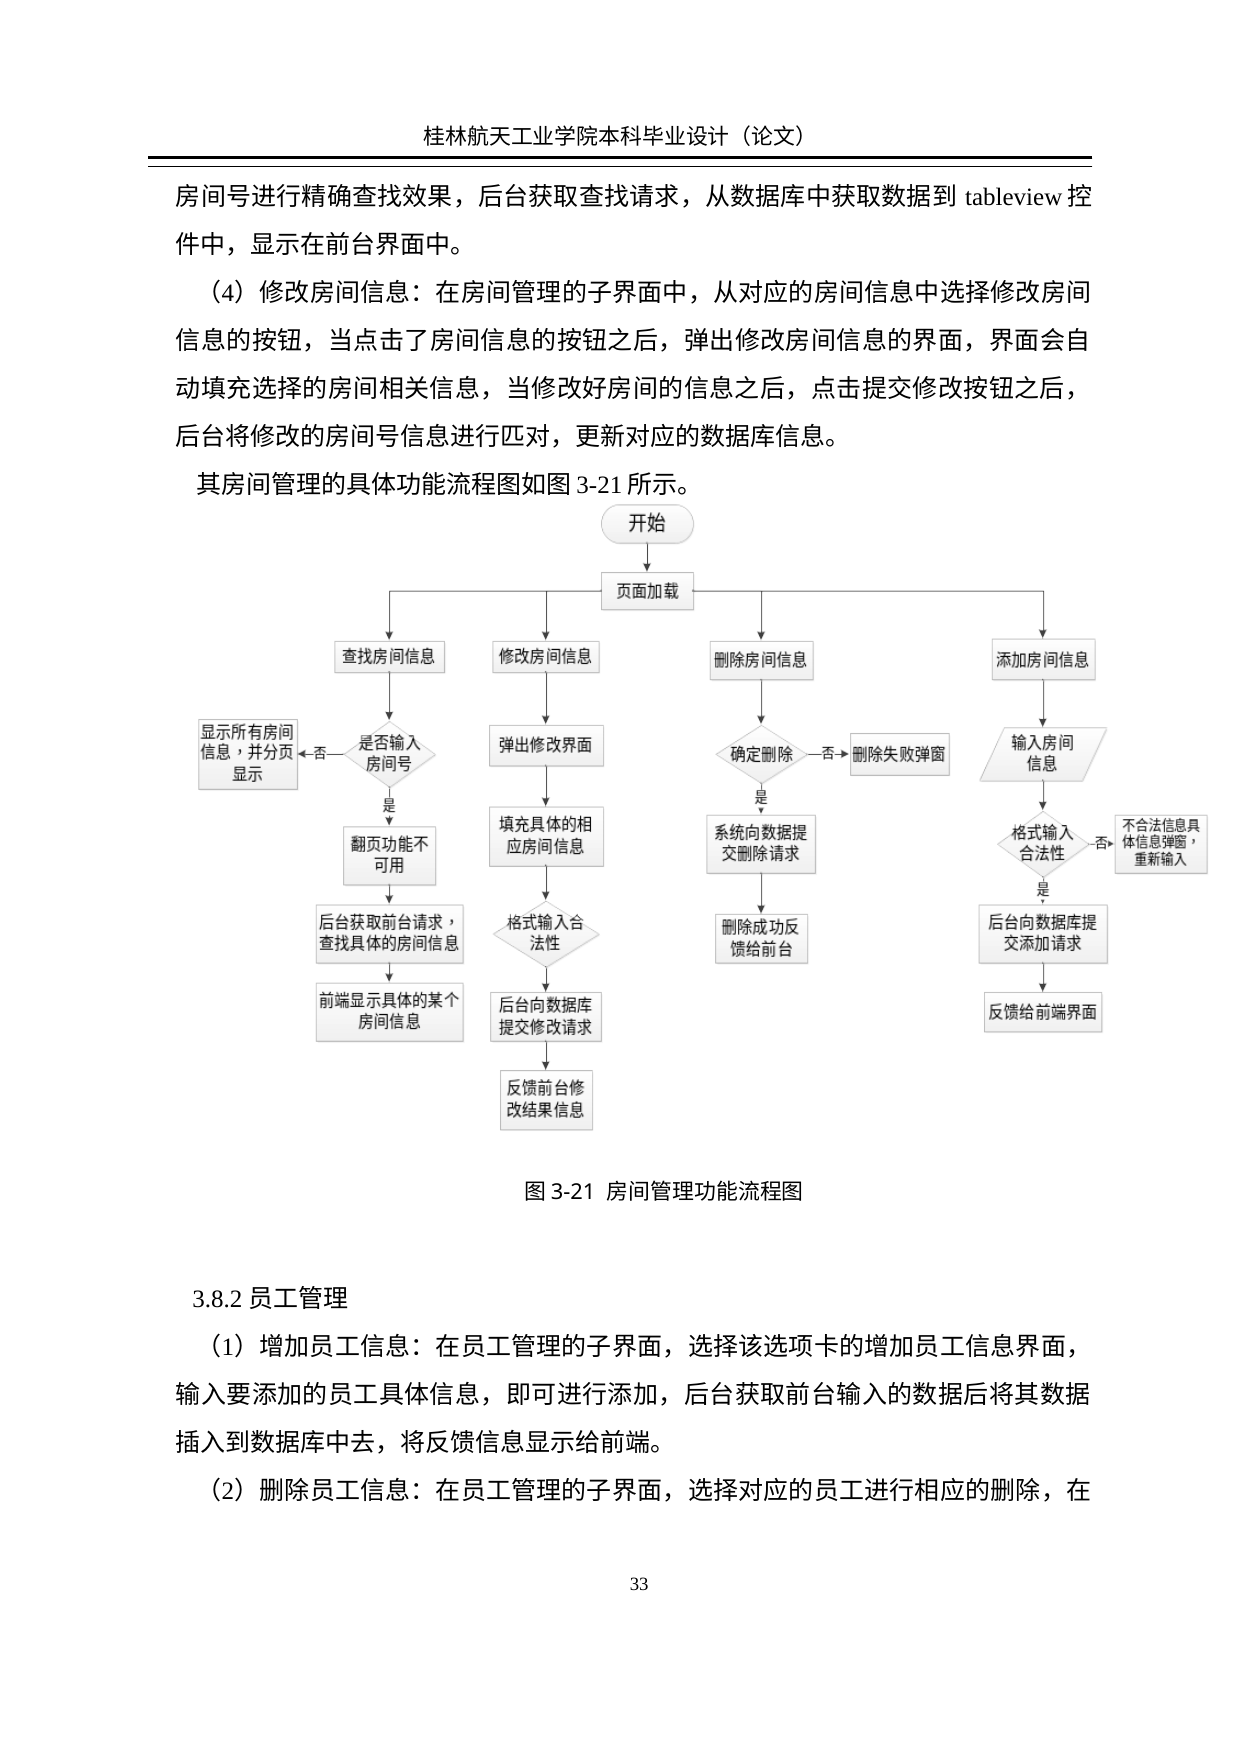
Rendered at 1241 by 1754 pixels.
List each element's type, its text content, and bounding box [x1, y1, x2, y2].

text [176, 167, 1092, 263]
text （1）增加员工信息：在员工管理的子界面，选择该选项卡的增加员工信息界面，输入要添加的员工具体信息，即可进行添加，后台获取前台输入的数据后将其数据插入到数据库中去，将反馈信息显示给前端。 [176, 1317, 1092, 1461]
text 其房间管理的具体功能流程图如图3-21所示。 [176, 455, 1092, 503]
text （4）修改房间信息：在房间管理的子界面中，从对应的房间信息中选择修改房间信息的按钮，当点击了房间信息的按钮之后，弹出修改房间信息的界面，界面会自动填充选择的房间相关信息，当修改好房间的信息之后，点击提交修改按钮之后，后台将修改的房间号信息进行匹对，更新对应的数据库信息。 [176, 263, 1092, 455]
subtitle 员工管理 [192, 1269, 1092, 1317]
text 图3-21 房间管理功能流程图 [192, 1161, 1092, 1209]
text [176, 1461, 1092, 1509]
